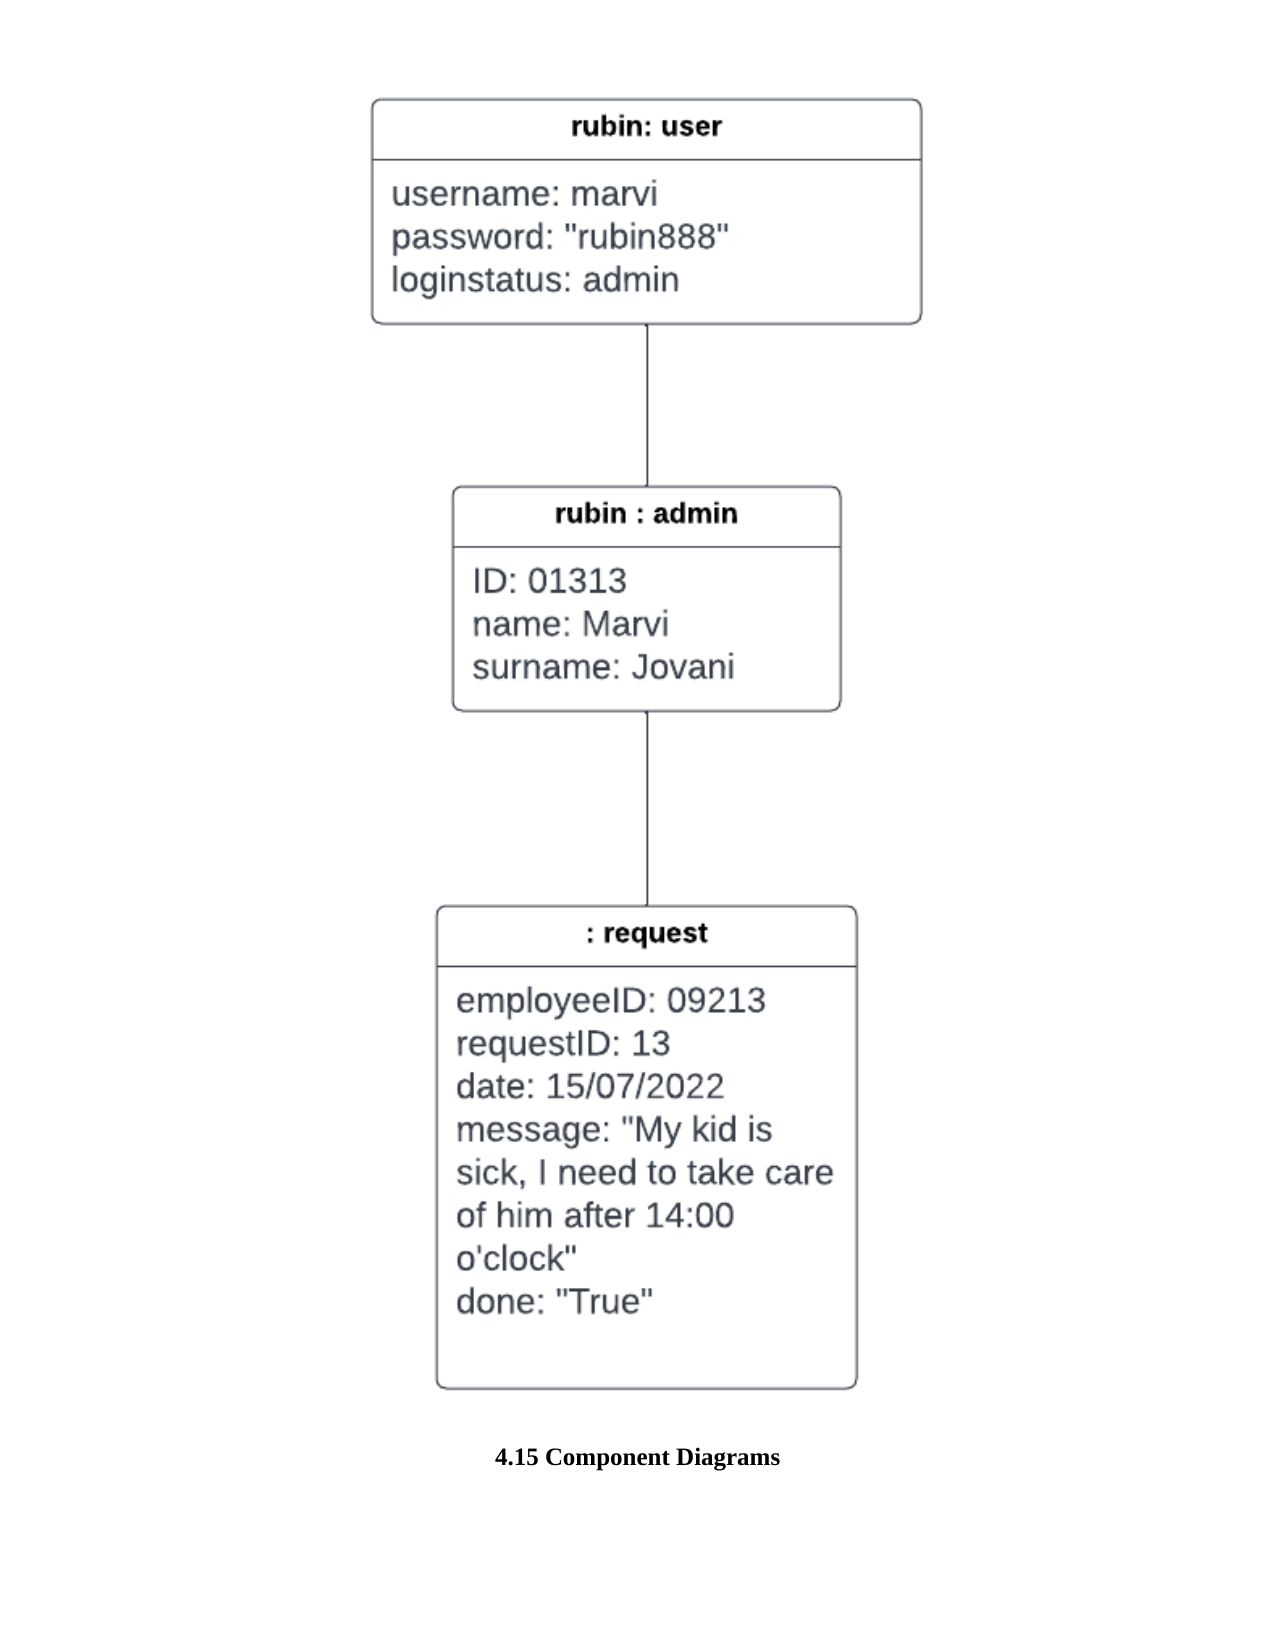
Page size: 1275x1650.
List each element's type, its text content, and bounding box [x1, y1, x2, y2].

text 4.15 Component Diagrams [75, 1442, 1200, 1470]
picture [325, 75, 950, 1421]
